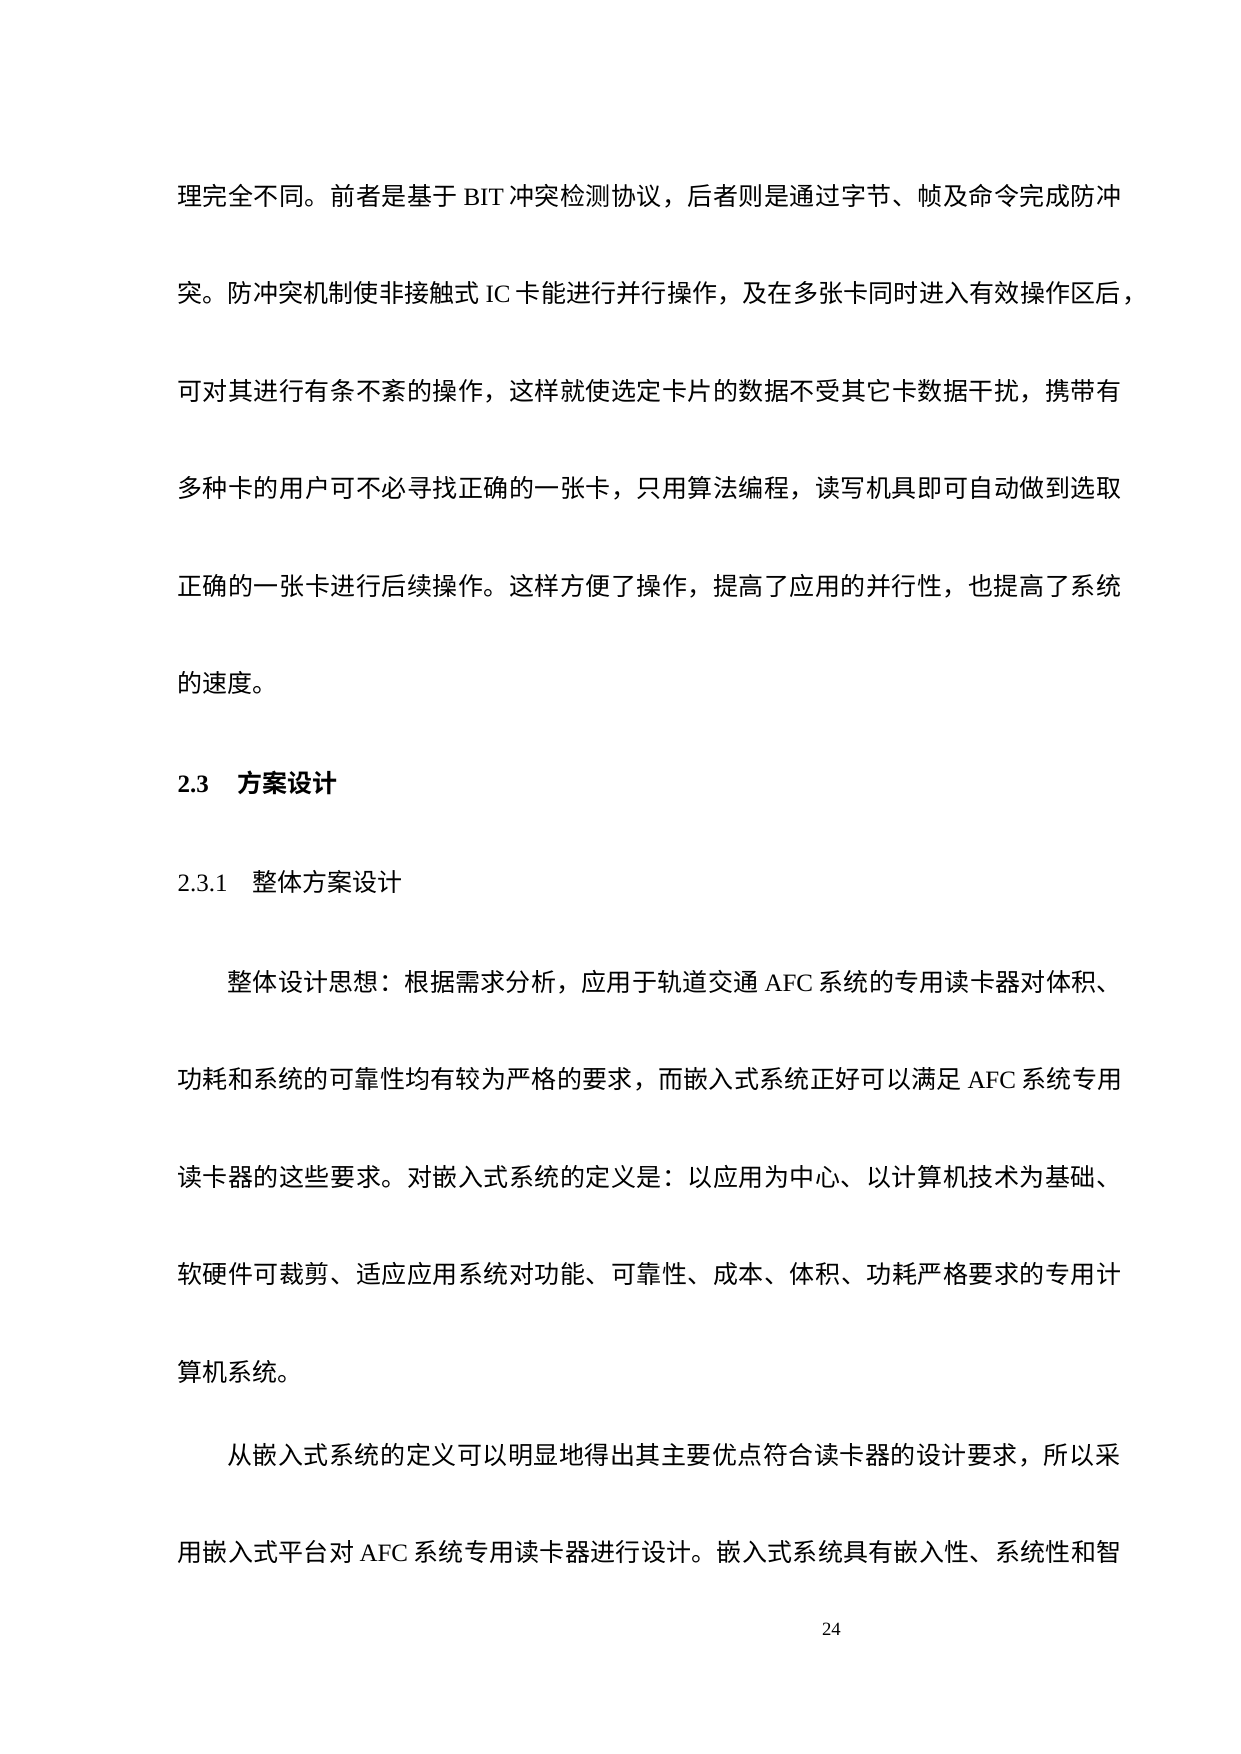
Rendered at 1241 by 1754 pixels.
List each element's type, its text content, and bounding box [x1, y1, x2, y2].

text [177, 1421, 1122, 1583]
text 整体设计思想：根据需求分析，应用于轨道交通AFC系统的专用读卡器对体积、功耗和系统的可靠性均有较为严格的要求，而嵌入式系统正好可以满足AFC系统专用读卡器的这些要求。对嵌入式系统的定义是：以应用为中心、以计算机技术为基础、软硬件可裁剪、适应应用系统对功能、可靠性、成本、体积、功耗严格要求的专用计算机系统。 [177, 948, 1122, 1403]
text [177, 162, 1122, 714]
subtitle 整体方案设计 [177, 848, 1122, 913]
subtitle 方案设计 [177, 749, 1122, 814]
